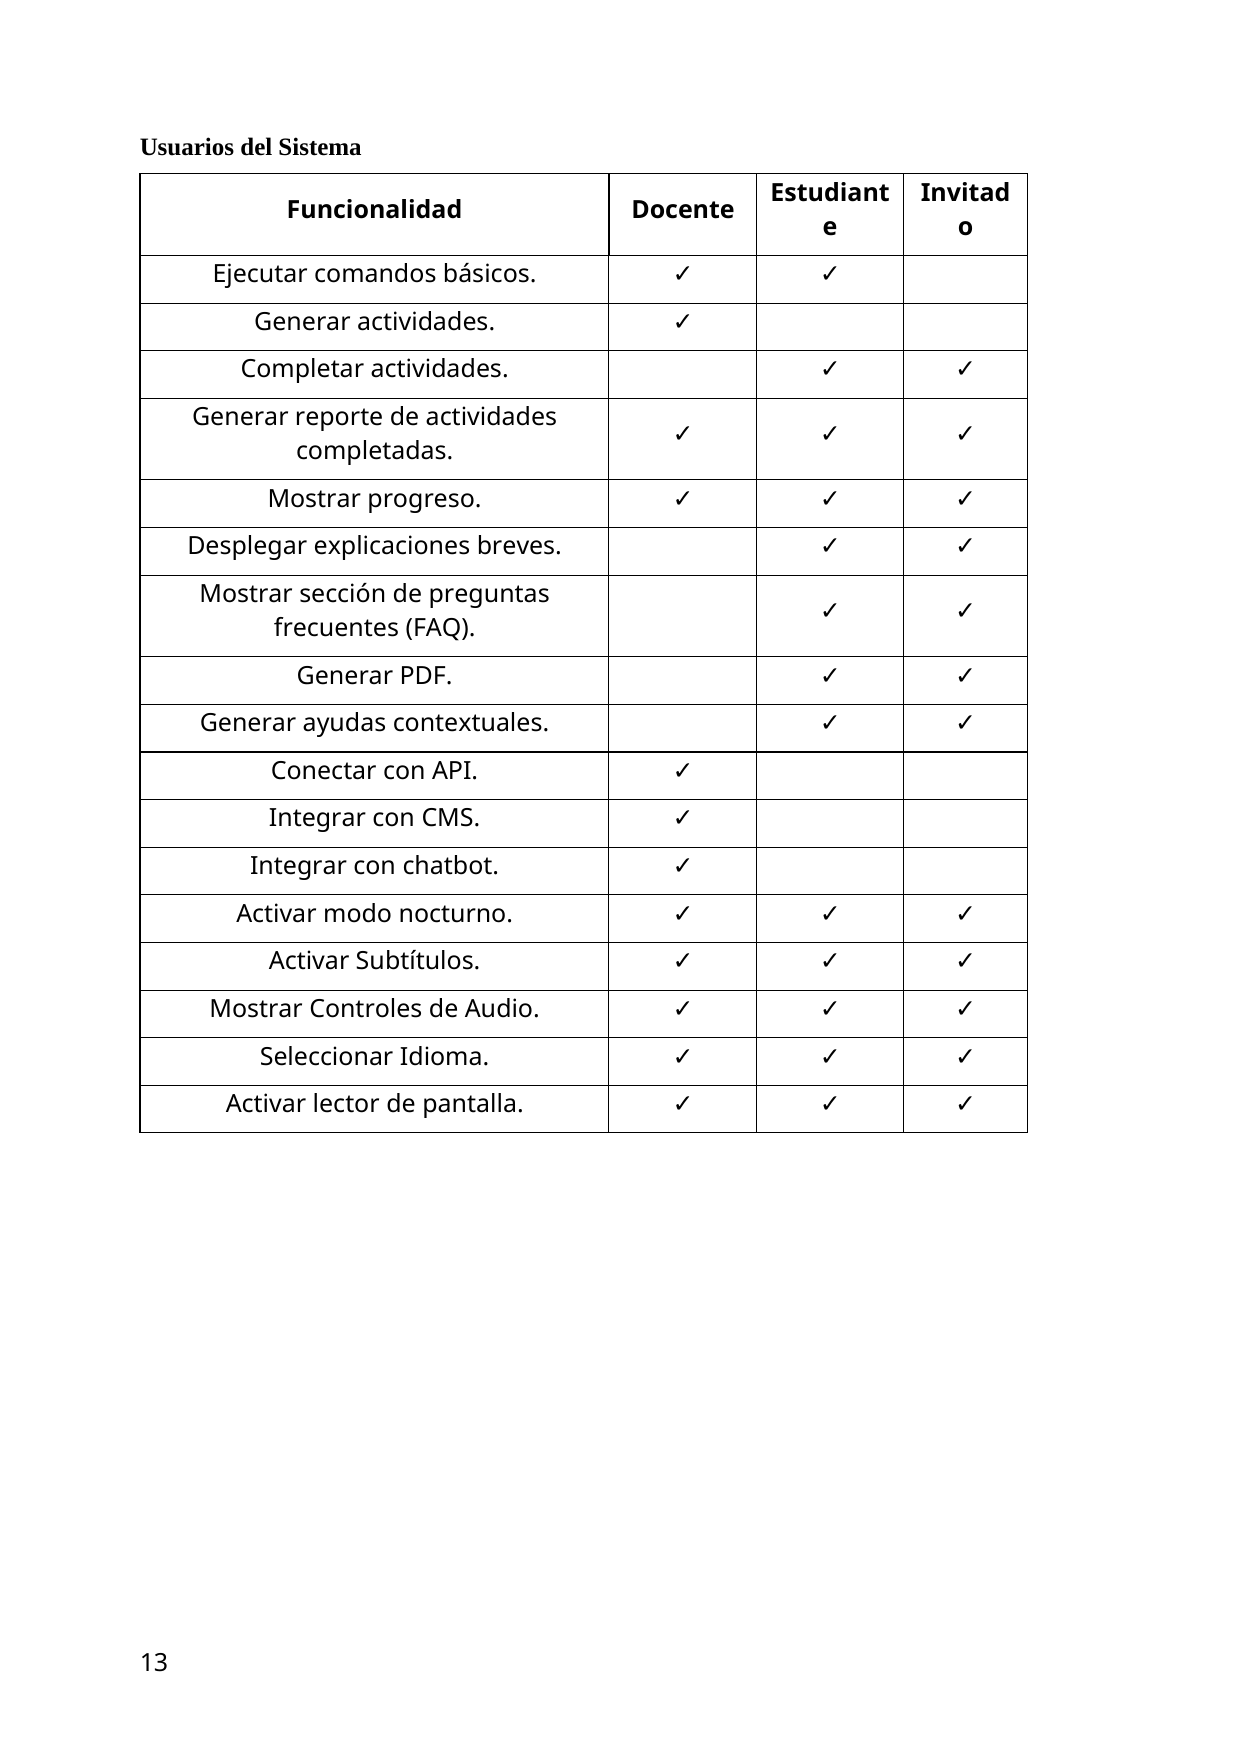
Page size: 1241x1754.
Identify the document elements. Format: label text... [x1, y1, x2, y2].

table_cell ✓ [904, 991, 1027, 1037]
table_cell Integrar con chatbot. [141, 848, 608, 894]
table_cell Generar PDF. [141, 657, 608, 704]
table_cell [609, 576, 756, 656]
table_cell ✓ [904, 1038, 1027, 1085]
table_cell ✓ [904, 480, 1027, 527]
table_cell [904, 256, 1027, 302]
table_cell Completar actividades. [141, 351, 608, 398]
table_cell ✓ [757, 528, 903, 574]
table_cell ✓ [904, 399, 1027, 479]
table_cell ✓ [609, 895, 756, 942]
table_cell [904, 753, 1027, 799]
table_cell ✓ [757, 256, 903, 302]
table_cell [609, 657, 756, 704]
table_cell ✓ [609, 1086, 756, 1132]
table_cell ✓ [609, 991, 756, 1037]
table_cell [757, 848, 903, 894]
table_cell Activar modo nocturno. [141, 895, 608, 942]
table_cell [609, 705, 756, 751]
table_cell ✓ [904, 657, 1027, 704]
table_cell Conectar con API. [141, 753, 608, 799]
table_cell ✓ [609, 256, 756, 302]
table_cell ✓ [609, 800, 756, 847]
table_cell Seleccionar Idioma. [141, 1038, 608, 1085]
table_cell ✓ [757, 1086, 903, 1132]
table_cell [757, 753, 903, 799]
table_cell ✓ [609, 848, 756, 894]
table_cell ✓ [757, 576, 903, 656]
table_cell ✓ [609, 753, 756, 799]
table_cell ✓ [757, 351, 903, 398]
table_cell [757, 800, 903, 847]
table_cell ✓ [757, 943, 903, 989]
table_cell Mostrar sección de preguntas frecuentes (FAQ). [141, 576, 608, 656]
table_cell [904, 848, 1027, 894]
table_header Docente [610, 174, 756, 255]
table_cell Generar reporte de actividades completadas. [141, 399, 608, 479]
table_header Invitado [904, 174, 1027, 255]
table_cell Activar lector de pantalla. [141, 1086, 608, 1132]
table_cell Generar ayudas contextuales. [141, 705, 608, 751]
table_cell ✓ [757, 991, 903, 1037]
table_cell Activar Subtítulos. [141, 943, 608, 989]
table_cell ✓ [904, 895, 1027, 942]
table_header Funcionalidad [141, 174, 608, 255]
table_cell ✓ [757, 1038, 903, 1085]
table_cell ✓ [904, 528, 1027, 574]
table_cell Mostrar progreso. [141, 480, 608, 527]
subtitle Usuarios del Sistema [139, 132, 1101, 161]
table_cell ✓ [609, 480, 756, 527]
table_cell ✓ [757, 480, 903, 527]
table_cell ✓ [609, 943, 756, 989]
table_cell Generar actividades. [141, 304, 608, 350]
table_cell ✓ [757, 895, 903, 942]
table_cell ✓ [904, 576, 1027, 656]
table_cell ✓ [609, 399, 756, 479]
table_cell ✓ [904, 943, 1027, 989]
table_cell Integrar con CMS. [141, 800, 608, 847]
table_cell ✓ [904, 351, 1027, 398]
table_cell [904, 304, 1027, 350]
table_cell Mostrar Controles de Audio. [141, 991, 608, 1037]
table_cell ✓ [757, 399, 903, 479]
table_cell [904, 800, 1027, 847]
table_cell ✓ [904, 1086, 1027, 1132]
table_header Estudiante [757, 174, 903, 255]
table_cell [609, 351, 756, 398]
table_cell ✓ [757, 705, 903, 751]
table_cell ✓ [609, 304, 756, 350]
table_cell ✓ [904, 705, 1027, 751]
table_cell ✓ [609, 1038, 756, 1085]
table_cell ✓ [757, 657, 903, 704]
table_cell [609, 528, 756, 574]
table_cell [757, 304, 903, 350]
table_cell Ejecutar comandos básicos. [141, 256, 608, 302]
table_cell Desplegar explicaciones breves. [141, 528, 608, 574]
